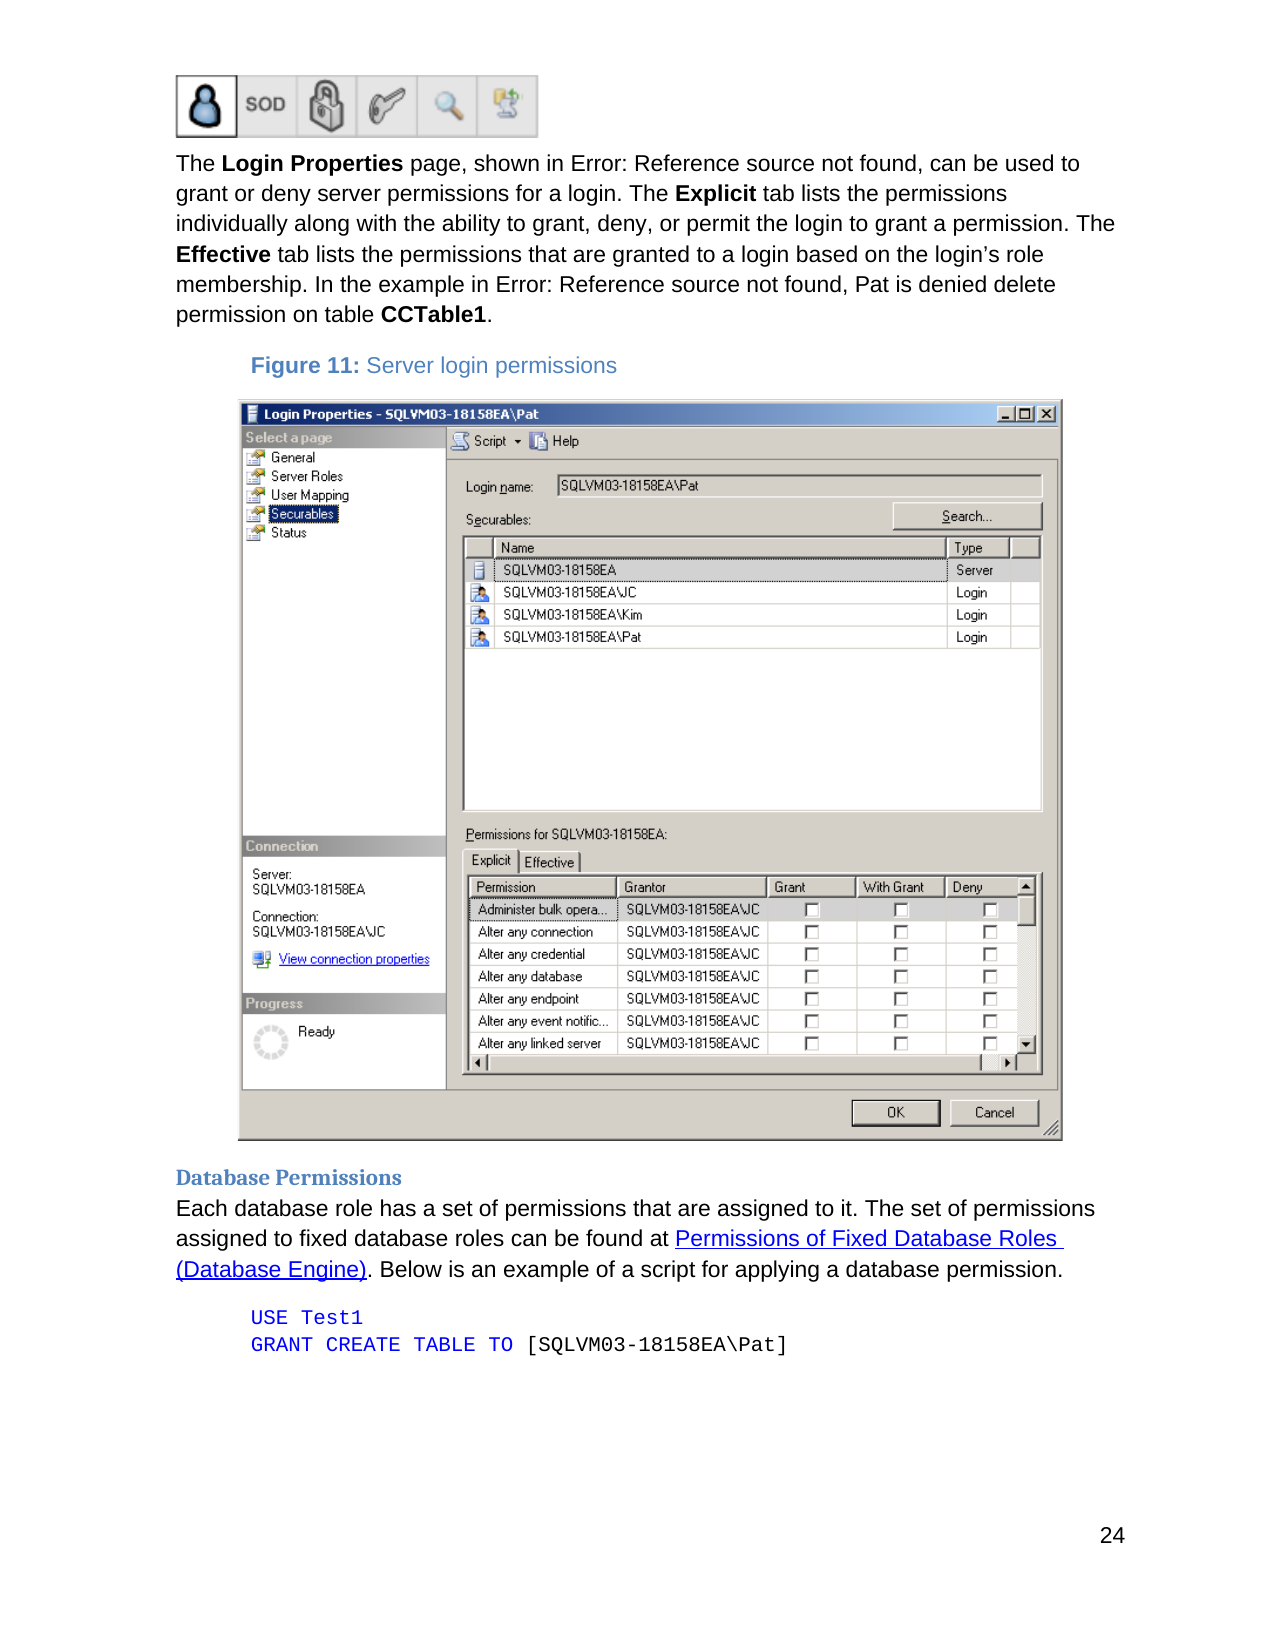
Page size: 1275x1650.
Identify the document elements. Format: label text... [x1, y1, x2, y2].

picture [237, 399, 1063, 1141]
text GRANT CREATE TABLE TO [SQLVM03-18158EA\Pat] [176, 1334, 1125, 1357]
picture [175, 75, 539, 138]
text Figure 11: Server login permissions [176, 352, 1125, 378]
subtitle Database Permissions [176, 1165, 1125, 1191]
text Each database role has a set of permissions that are assigned to it. The set of permissions assigned to fixed database roles can be found at Permissions of Fixed Database Roles (Database Engine). Below is an example of a script for applying a database permission. [176, 1195, 1125, 1282]
text USE Test1 [176, 1307, 1125, 1330]
